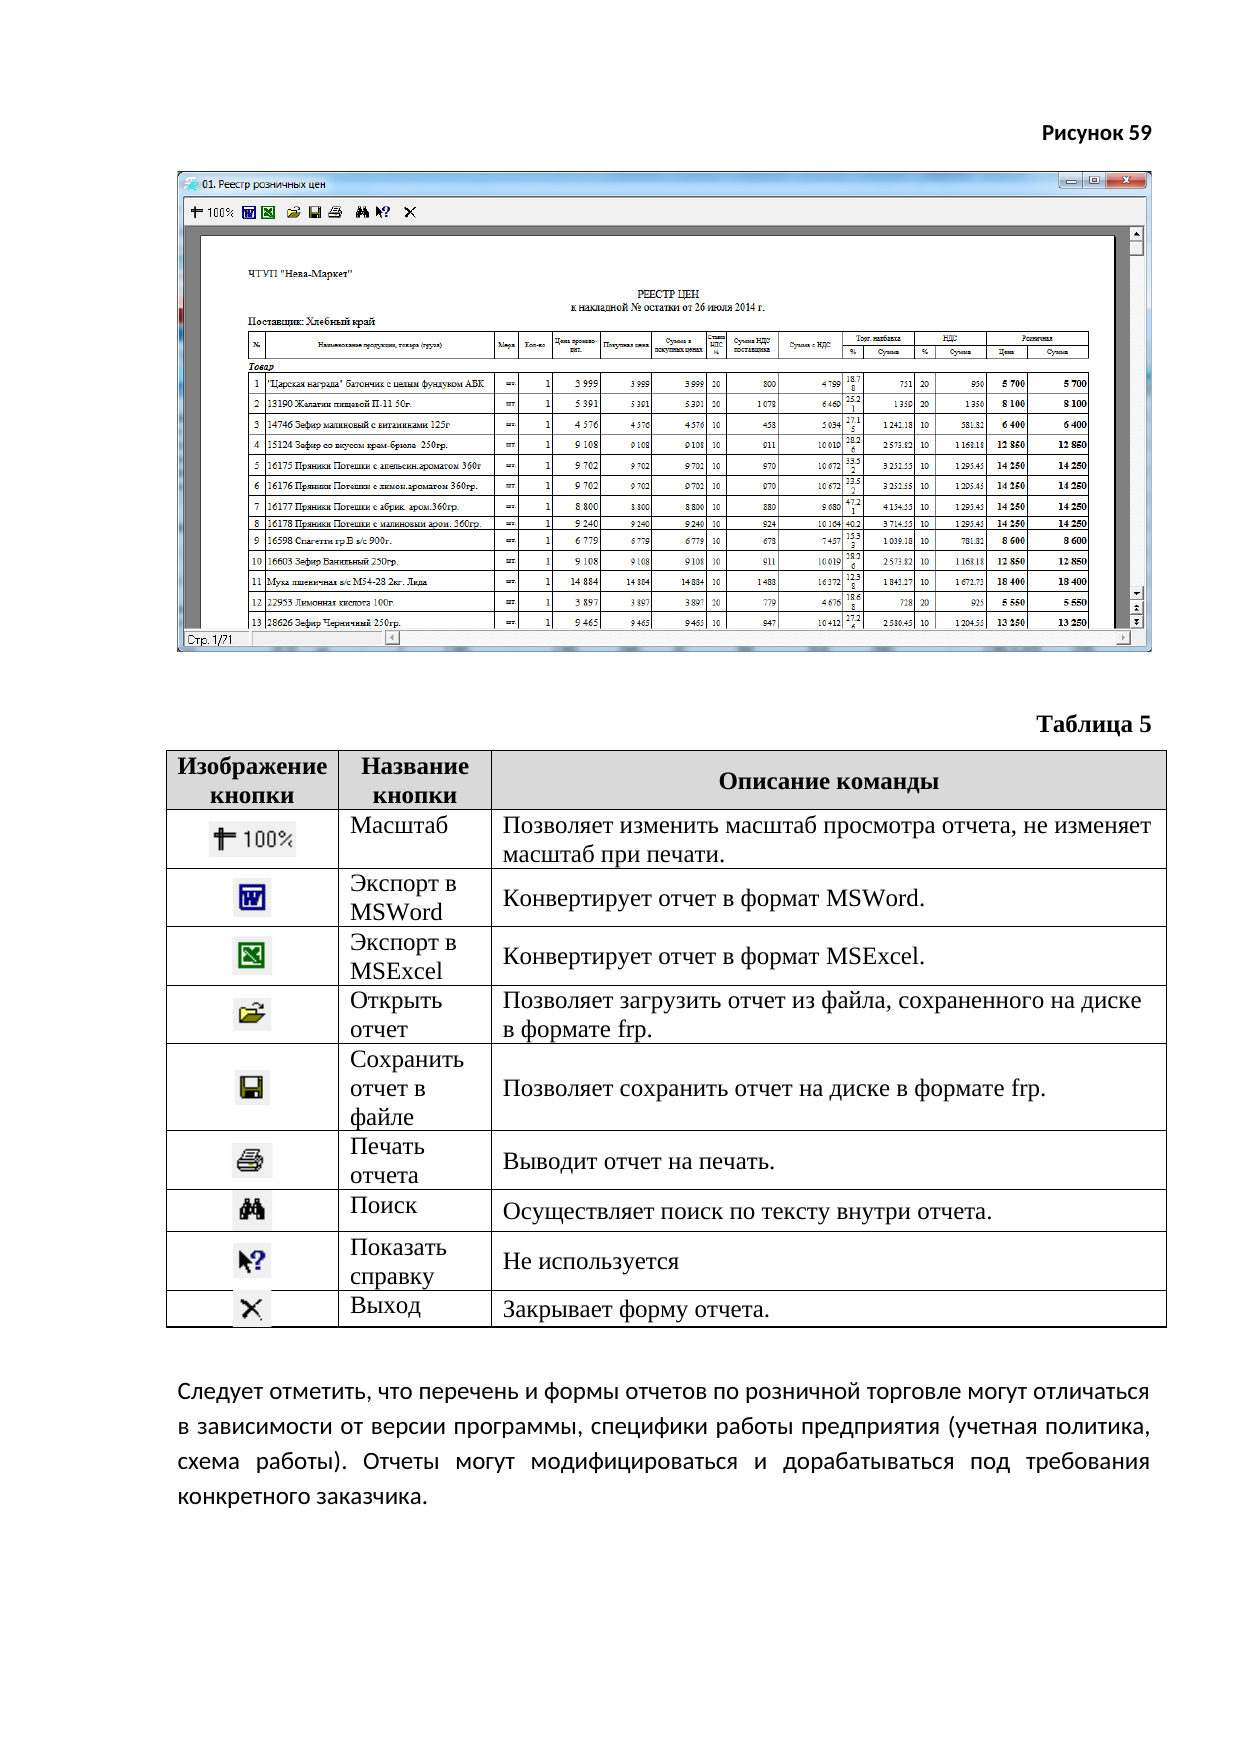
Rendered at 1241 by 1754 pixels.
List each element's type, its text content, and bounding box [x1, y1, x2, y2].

table_cell [167, 1232, 338, 1289]
table_cell [272, 1291, 338, 1326]
table_cell Осуществляет поиск по тексту внутри отчета. [492, 1190, 1166, 1231]
picture [177, 171, 1152, 652]
picture [233, 1290, 272, 1327]
table_cell Открыть отчет [339, 986, 491, 1043]
table_cell Сохранить отчет в файле [339, 1044, 491, 1130]
table_cell Не используется [492, 1232, 1166, 1289]
table_cell Масштаб [339, 810, 491, 867]
picture [208, 821, 297, 857]
picture [233, 1243, 272, 1278]
picture [231, 1143, 273, 1178]
table_cell [167, 927, 338, 984]
table_cell Печать отчета [339, 1131, 491, 1189]
table_cell [167, 1291, 233, 1326]
table_cell Выход [339, 1291, 491, 1326]
picture [234, 1070, 270, 1105]
table_cell [273, 1190, 338, 1231]
table_header Описание команды [492, 751, 1166, 809]
table_cell Показать справку [339, 1232, 491, 1289]
text Рисунок 59 [177, 118, 1152, 146]
picture [232, 1190, 273, 1231]
table_cell Конвертирует отчет в формат MSExcel. [492, 927, 1166, 984]
table_cell Экспорт в MSExcel [339, 927, 491, 984]
table_cell Экспорт в MSWord [339, 869, 491, 926]
table_cell Позволяет загрузить отчет из файла, сохраненного на диске в формате frp. [492, 986, 1166, 1043]
table_cell [167, 869, 338, 926]
table_cell Поиск [339, 1190, 491, 1231]
picture [233, 878, 272, 917]
table_cell Закрывает форму отчета. [492, 1291, 1166, 1326]
table_cell Выводит отчет на печать. [492, 1131, 1166, 1189]
table_cell Позволяет изменить масштаб просмотра отчета, не изменяет масштаб при печати. [492, 810, 1166, 867]
table_cell [167, 1044, 338, 1130]
picture [233, 998, 272, 1031]
text Таблица 5 [177, 709, 1152, 738]
text Следует отметить, что перечень и формы отчетов по розничной торговле могут отличаться в зависимости от версии программы, специфики работы предприятия (учетная политика, схема работы). Отчеты могут модифицироваться и дорабатываться под требования конкретного заказчика. [177, 1375, 1152, 1510]
table_cell Конвертирует отчет в формат MSWord. [492, 869, 1166, 926]
table_header Название кнопки [339, 751, 491, 809]
picture [232, 936, 273, 975]
table_cell [167, 986, 338, 1043]
table_header Изображение кнопки [167, 751, 338, 809]
table_cell [167, 1190, 232, 1231]
table_cell Позволяет сохранить отчет на диске в формате frp. [492, 1044, 1166, 1130]
table_cell [167, 810, 338, 867]
table_cell [167, 1131, 338, 1189]
